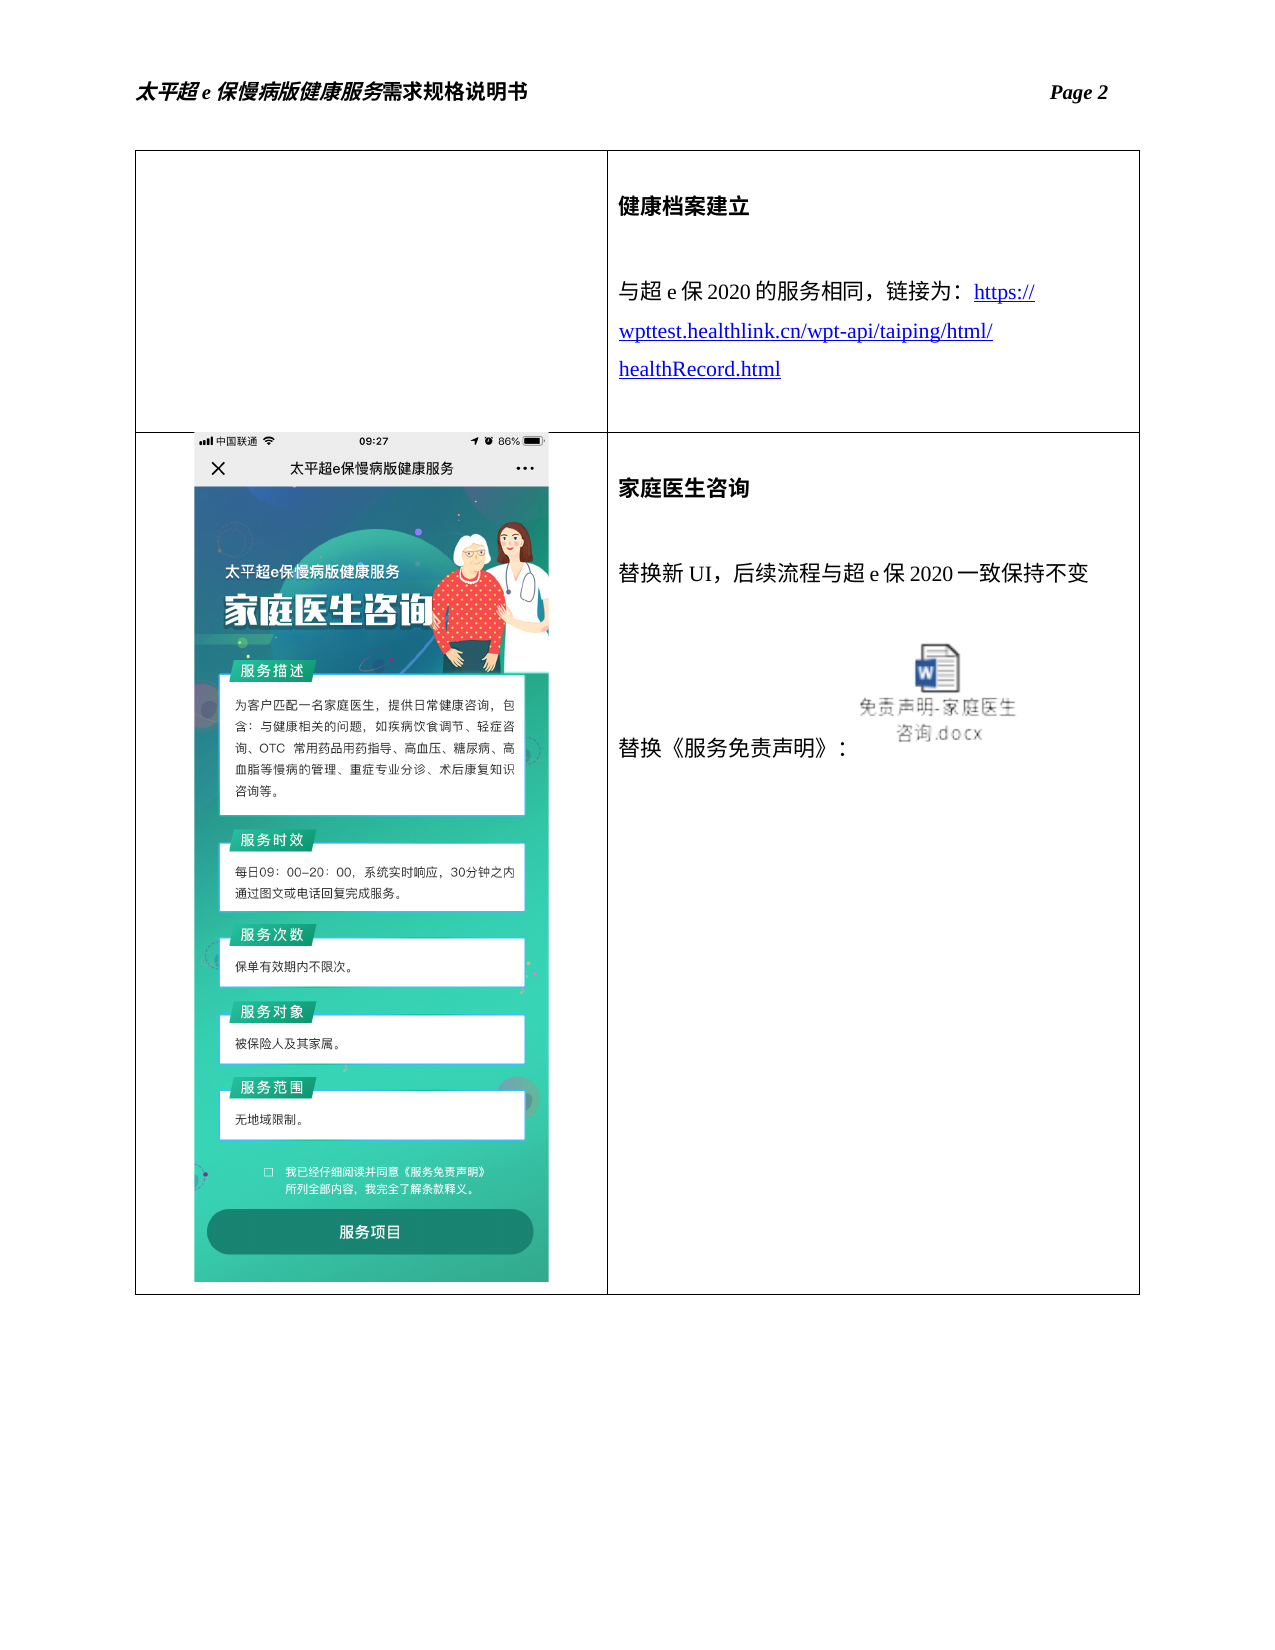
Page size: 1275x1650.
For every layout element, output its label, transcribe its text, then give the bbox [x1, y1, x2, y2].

table_cell 家庭医生咨询 替换新UI，后续流程与超e保2020一致保持不变 替换《服务免责声明》： [608, 433, 1139, 1294]
picture [194, 432, 549, 1282]
table_cell [136, 433, 607, 1294]
table_cell [136, 151, 607, 432]
table_cell 健康档案建立 与超e保2020的服务相同，链接为：https://wpttest.healthlink.cn/wpt-api/taiping/html/healthRecord.html [608, 151, 1139, 432]
